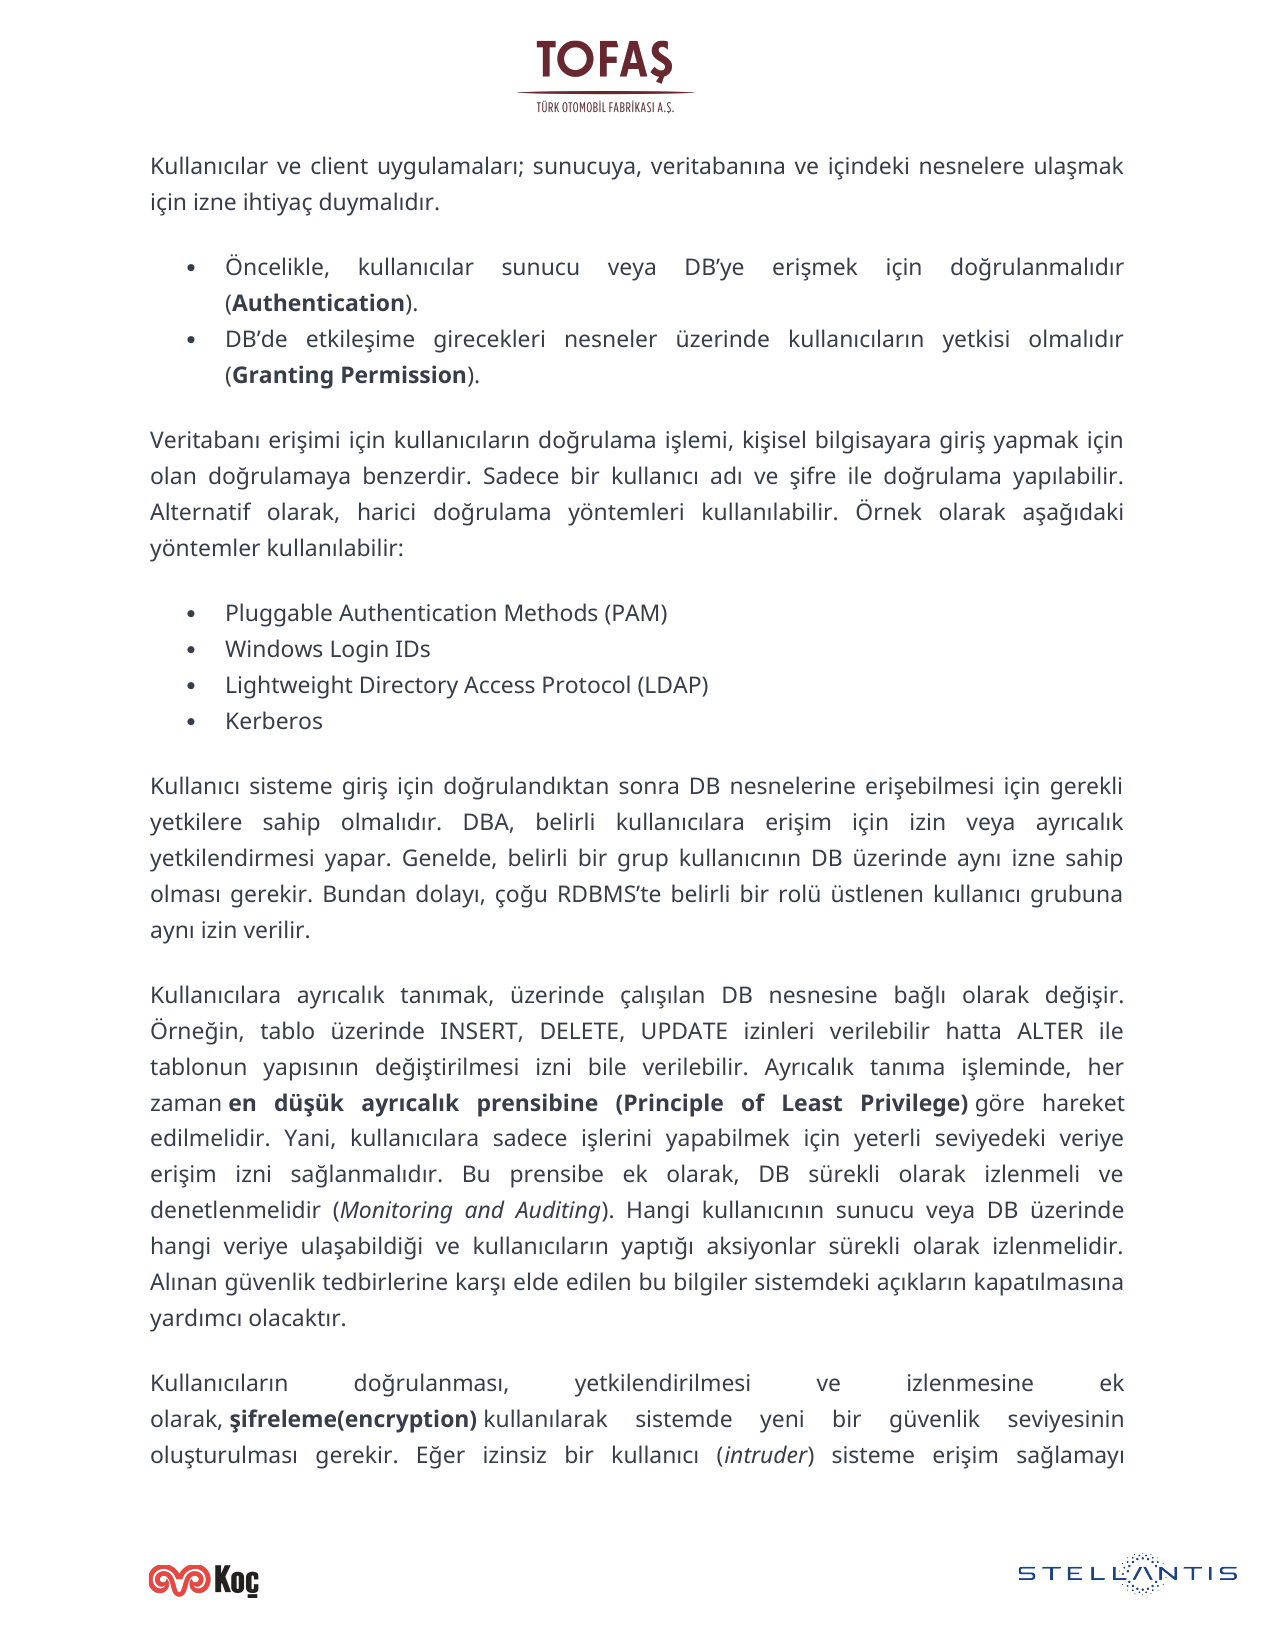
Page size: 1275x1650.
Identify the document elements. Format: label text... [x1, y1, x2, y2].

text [150, 1367, 1125, 1470]
text Veritabanı erişimi için kullanıcıların doğrulama işlemi, kişisel bilgisayara giriş yapmak için olan doğrulamaya benzerdir. Sadece bir kullanıcı adı ve şifre ile doğrulama yapılabilir. Alternatif olarak, harici doğrulama yöntemleri kullanılabilir. Örnek olarak aşağıdaki yöntemler kullanılabilir: [150, 424, 1125, 563]
list Windows Login IDs [187, 633, 1125, 664]
list Kerberos [187, 705, 1125, 736]
list DB’de etkileşime girecekleri nesneler üzerinde kullanıcıların yetkisi olmalıdır (Granting Permission). [187, 323, 1125, 390]
text Kullanıcılara ayrıcalık tanımak, üzerinde çalışılan DB nesnesine bağlı olarak değişir. Örneğin, tablo üzerinde INSERT, DELETE, UPDATE izinleri verilebilir hatta ALTER ile tablonun yapısının değiştirilmesi izni bile verilebilir. Ayrıcalık tanıma işleminde, her zaman en düşük ayrıcalık prensibine (Principle of Least Privilege) göre hareket edilmelidir. Yani, kullanıcılara sadece işlerini yapabilmek için yeterli seviyedeki veriye erişim izni sağlanmalıdır. Bu prensibe ek olarak, DB sürekli olarak izlenmeli ve denetlenmelidir (Monitoring and Auditing). Hangi kullanıcının sunucu veya DB üzerinde hangi veriye ulaşabildiği ve kullanıcıların yaptığı aksiyonlar sürekli olarak izlenmelidir. Alınan güvenlik tedbirlerine karşı elde edilen bu bilgiler sistemdeki açıkların kapatılmasına yardımcı olacaktır. [150, 979, 1125, 1333]
list Öncelikle, kullanıcılar sunucu veya DB’ye erişmek için doğrulanmalıdır (Authentication). [187, 251, 1125, 318]
picture [511, 35, 698, 119]
text Kullanıcı sisteme giriş için doğrulandıktan sonra DB nesnelerine erişebilmesi için gerekli yetkilere sahip olmalıdır. DBA, belirli kullanıcılara erişim için izin veya ayrıcalık yetkilendirmesi yapar. Genelde, belirli bir grup kullanıcının DB üzerinde aynı izne sahip olması gerekir. Bundan dolayı, çoğu RDBMS’te belirli bir rolü üstlenen kullanıcı grubuna aynı izin verilir. [150, 770, 1125, 945]
list Lightweight Directory Access Protocol (LDAP) [187, 669, 1125, 700]
picture [148, 1565, 259, 1598]
text Kullanıcılar ve client uygulamaları; sunucuya, veritabanına ve içindeki nesnelere ulaşmak için izne ihtiyaç duymalıdır. [150, 150, 1125, 217]
picture [1018, 1551, 1237, 1598]
list Pluggable Authentication Methods (PAM) [187, 597, 1125, 628]
